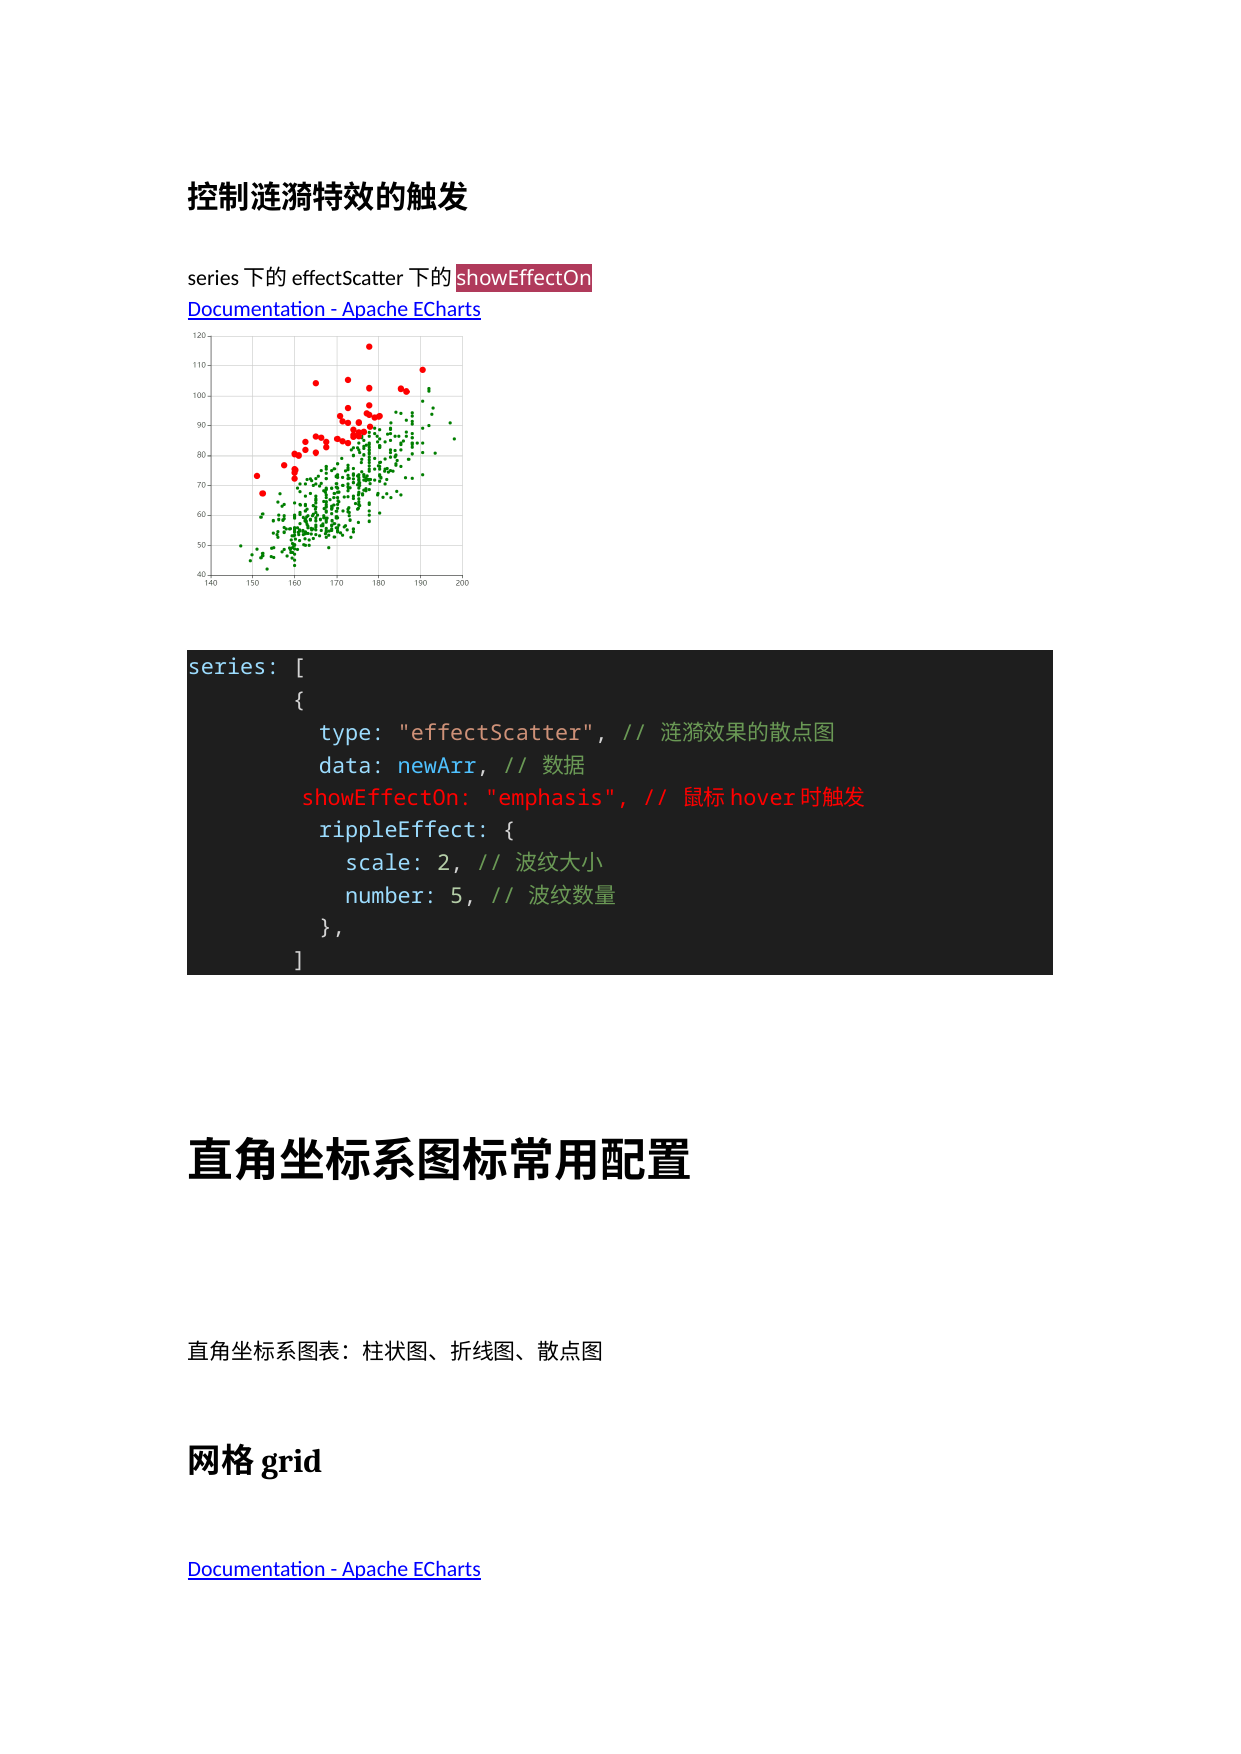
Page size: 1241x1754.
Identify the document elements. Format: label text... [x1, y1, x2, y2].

text series下的effectScatter下的showEffectOn [187, 260, 1053, 292]
text 直角坐标系图表：柱状图、折线图、散点图 [187, 1333, 1053, 1366]
text Documentation - Apache ECharts [187, 292, 1053, 325]
subtitle 网格grid [187, 1425, 1053, 1490]
text data: newArr, // 数据 [187, 747, 1053, 780]
text showEffectOn: "emphasis", // 鼠标hover时触发 [187, 780, 1053, 812]
picture [187, 325, 484, 586]
text ] [187, 942, 1053, 975]
subtitle 控制涟漪特效的触发 [187, 162, 1053, 227]
text }, [187, 910, 1053, 942]
text rippleEffect: { [187, 812, 1053, 845]
text number: 5, // 波纹数量 [187, 877, 1053, 910]
text series: [ [187, 650, 1053, 682]
text { [187, 682, 1053, 715]
subtitle 直角坐标系图标常用配置 [187, 1108, 1053, 1205]
text scale: 2, // 波纹大小 [187, 845, 1053, 877]
text Documentation - Apache ECharts [187, 1552, 1053, 1585]
text type: "effectScatter", // 涟漪效果的散点图 [187, 715, 1053, 747]
